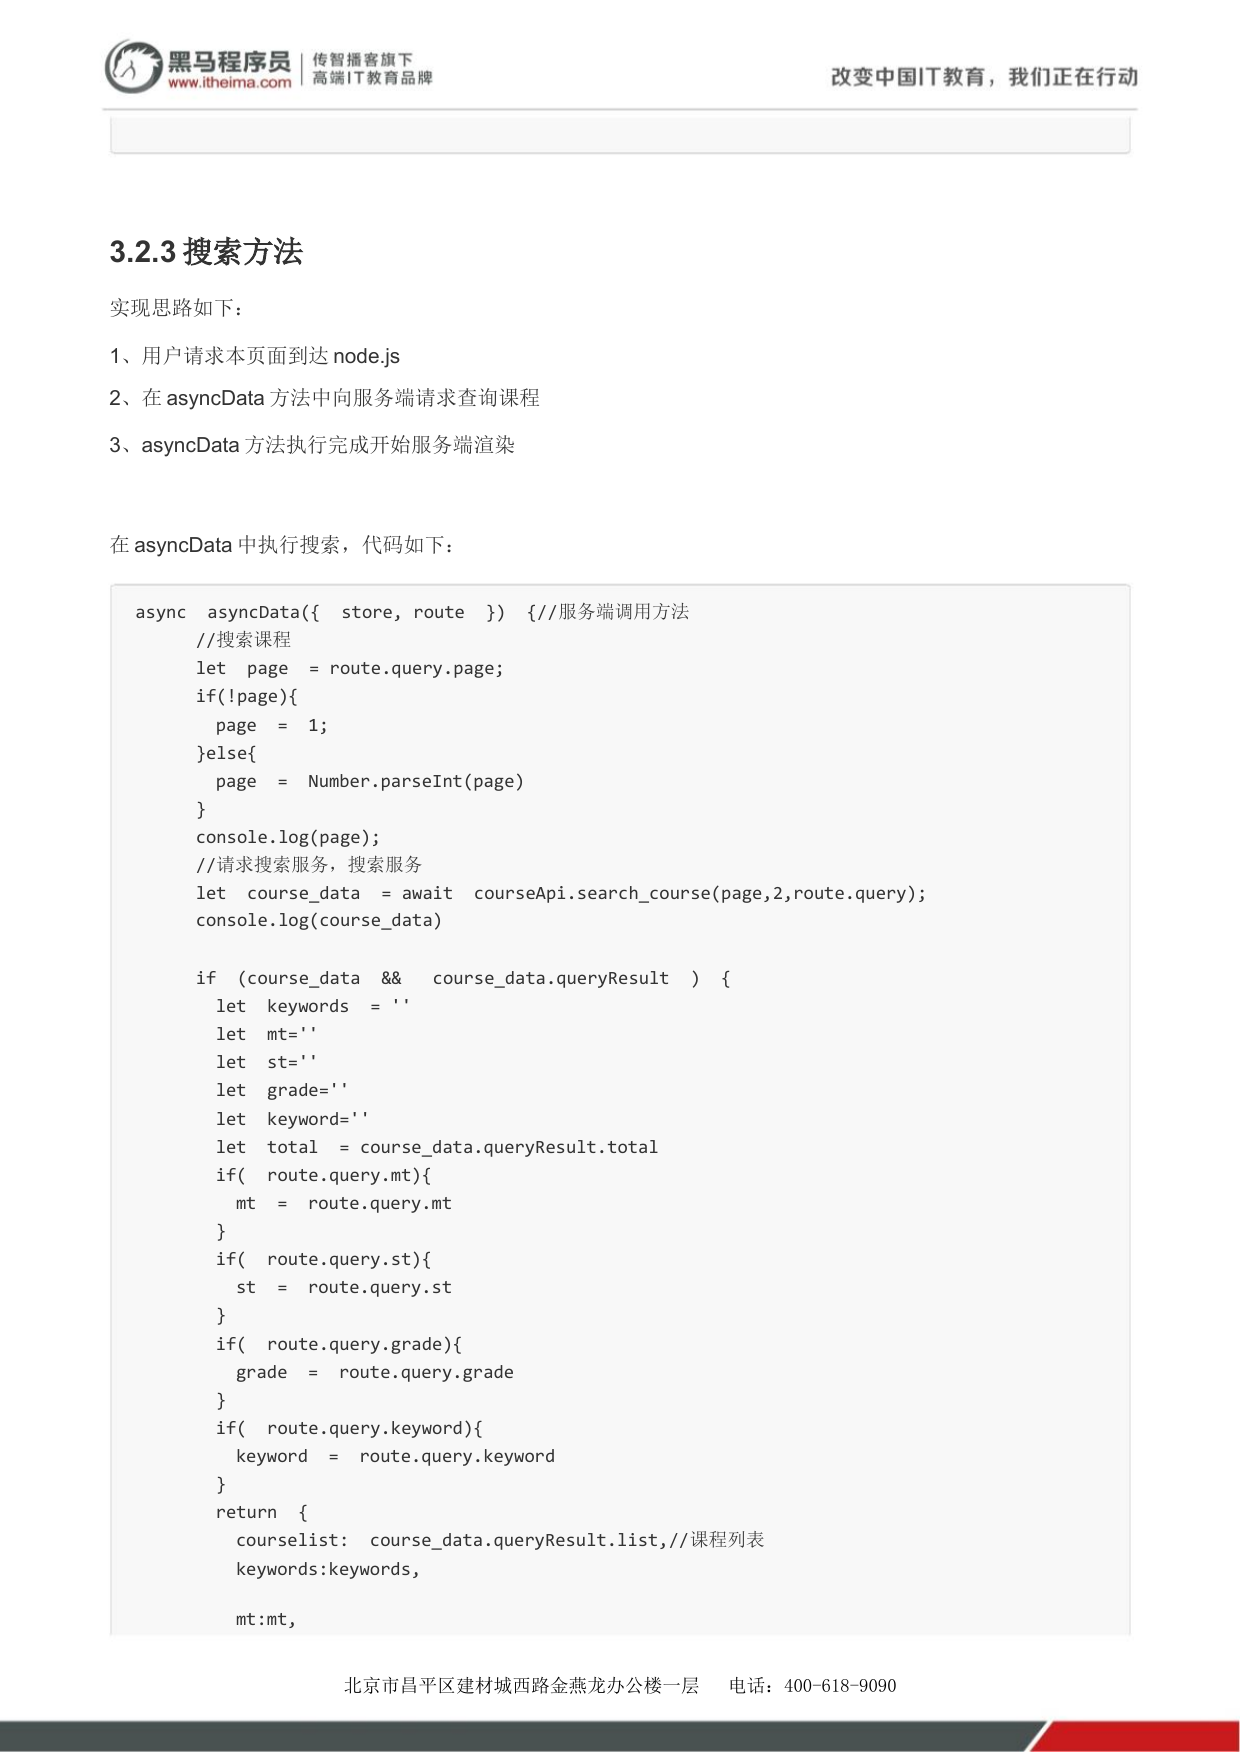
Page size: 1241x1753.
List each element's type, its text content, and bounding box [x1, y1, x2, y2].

text async asyncData({ store, route }) {//服务端调用方法 [135, 603, 710, 622]
text if (course_data && course_data.queryResult ) { [196, 969, 737, 988]
text page = 1; [216, 716, 334, 735]
text 实现思路如下： [109, 298, 283, 319]
text let st='' [216, 1053, 334, 1072]
text st = route.query.st [236, 1278, 455, 1297]
text let total = course_data.queryResult.total [216, 1138, 690, 1157]
text }else{ [196, 744, 284, 763]
text let keyword='' [216, 1110, 384, 1129]
text let page = route.query.page; [196, 659, 519, 678]
picture [0, 0, 1240, 1752]
text keywords:keywords, [236, 1560, 445, 1579]
text keyword = route.query.keyword [236, 1447, 571, 1466]
text courselist: course_data.queryResult.list,//课程列表 [236, 1532, 817, 1551]
text } [216, 1391, 254, 1410]
text if( route.query.keyword){ [216, 1419, 505, 1438]
text console.log(page); [196, 828, 405, 847]
text let mt='' [216, 1025, 334, 1044]
text if( route.query.mt){ [216, 1166, 447, 1185]
text if( route.query.st){ [216, 1250, 447, 1269]
text return { [216, 1503, 324, 1523]
text } [216, 1222, 254, 1241]
text page = Number.parseInt(page) [216, 772, 539, 791]
text if(!page){ [196, 688, 324, 707]
text mt = route.query.mt [236, 1194, 455, 1213]
text let course_data = await courseApi.search_course(page,2,route.query); [196, 884, 982, 904]
text 1、用户请求本页面到达node.js [109, 347, 586, 368]
text //请求搜索服务，搜索服务 [196, 856, 450, 876]
text 在asyncData中执行搜索，代码如下： [109, 536, 502, 557]
text 2、在asyncData方法中向服务端请求查询课程 [109, 368, 586, 415]
text let grade='' [216, 1081, 364, 1101]
text grade = route.query.grade [236, 1363, 525, 1382]
text 3.2.3搜索方法 [109, 237, 346, 268]
text } [196, 800, 234, 819]
text 北京市昌平区建材城西路金燕龙办公楼一层 电话：400-618-9090 [343, 1677, 979, 1696]
text //搜索课程 [196, 631, 317, 650]
text mt:mt, [236, 1610, 324, 1629]
text } [216, 1475, 254, 1494]
text let keywords = '' [216, 997, 415, 1016]
text } [216, 1307, 254, 1326]
text 3、asyncData方法执行完成开始服务端渲染 [109, 415, 586, 462]
text if( route.query.grade){ [216, 1335, 482, 1354]
text console.log(course_data) [196, 904, 982, 932]
